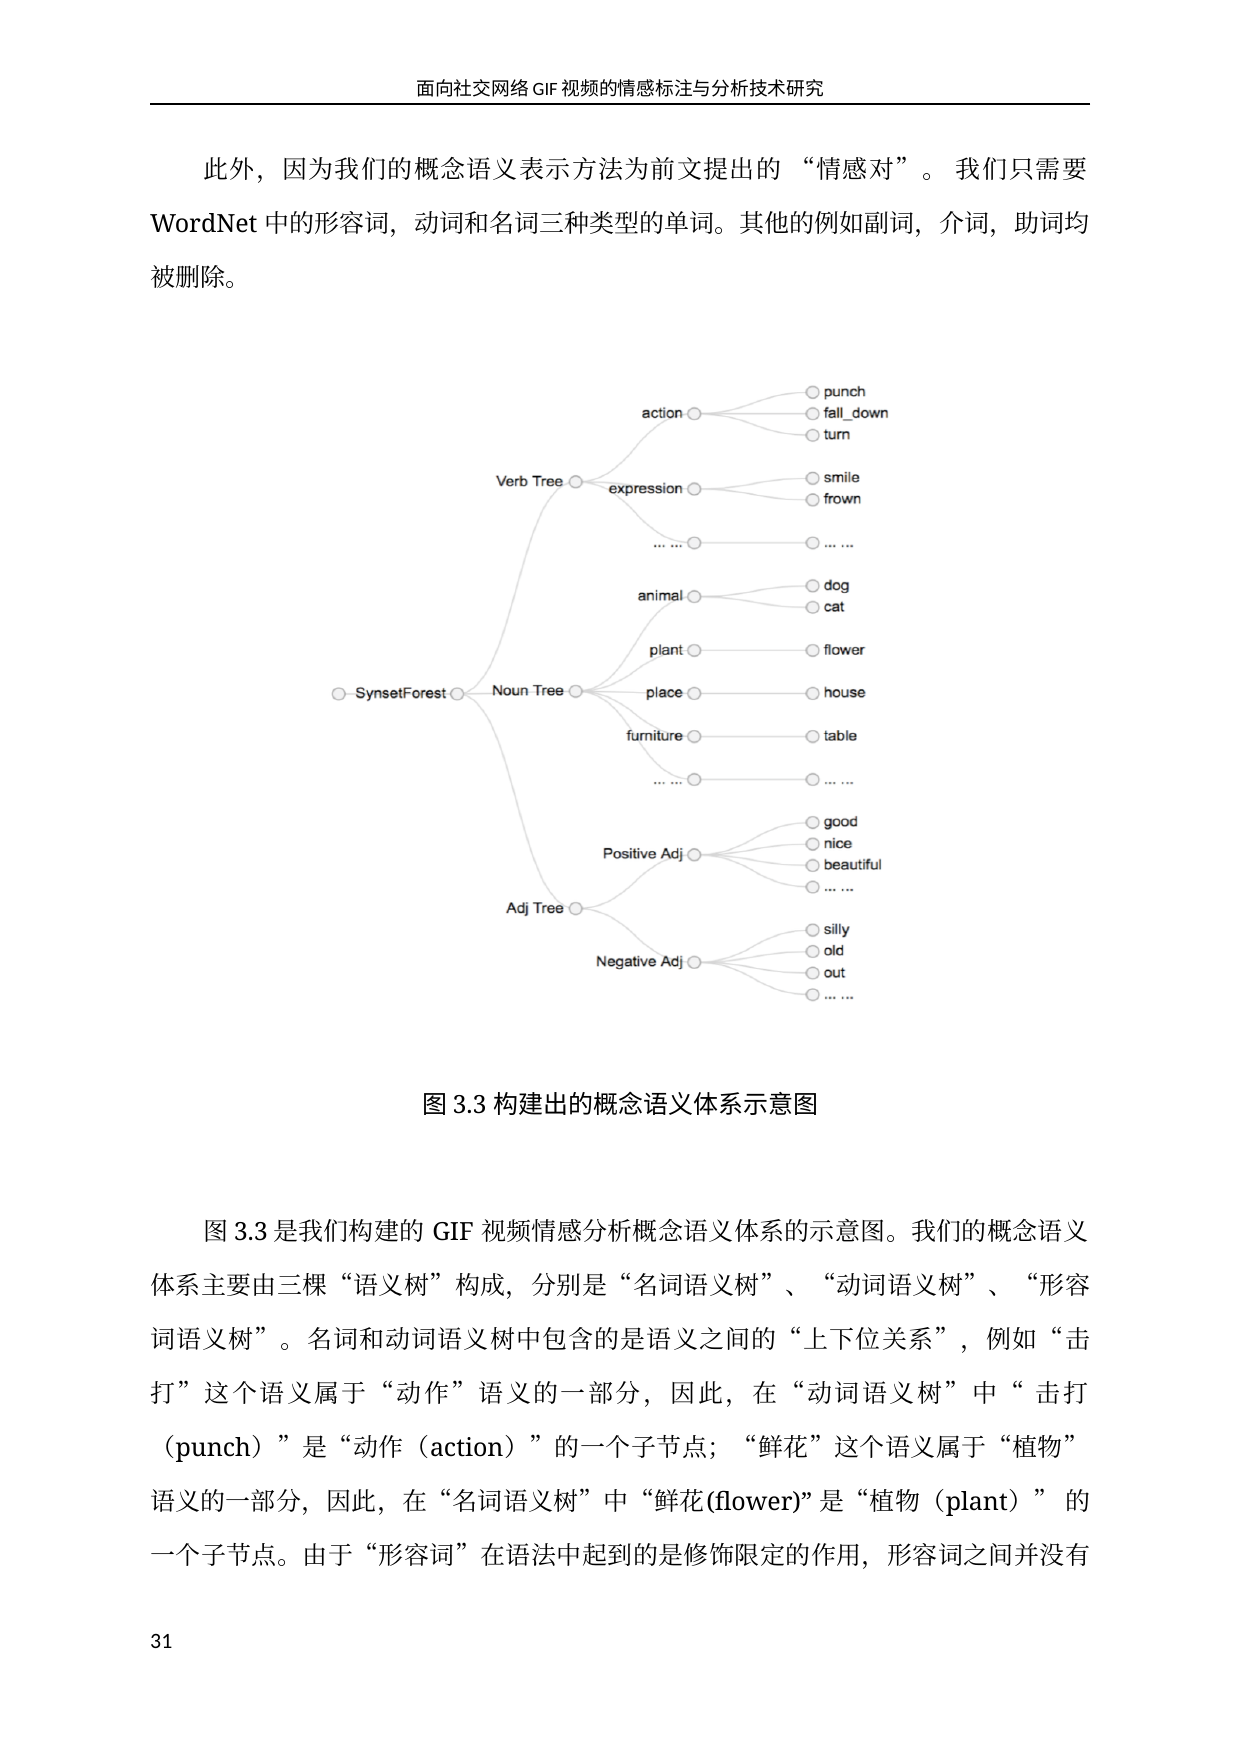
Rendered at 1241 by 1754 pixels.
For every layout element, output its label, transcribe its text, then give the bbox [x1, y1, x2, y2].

picture [319, 368, 922, 1027]
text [150, 1212, 1090, 1571]
text 此外，因为我们的概念语义表示方法为前文提出的 “情感对”。 我们只需要 WordNet 中的形容词，动词和名词三种类型的单词。其他的例如副词，介词，助词均被删除。 [150, 150, 1090, 294]
text 图3.3 构建出的概念语义体系示意图 [150, 1084, 1090, 1121]
